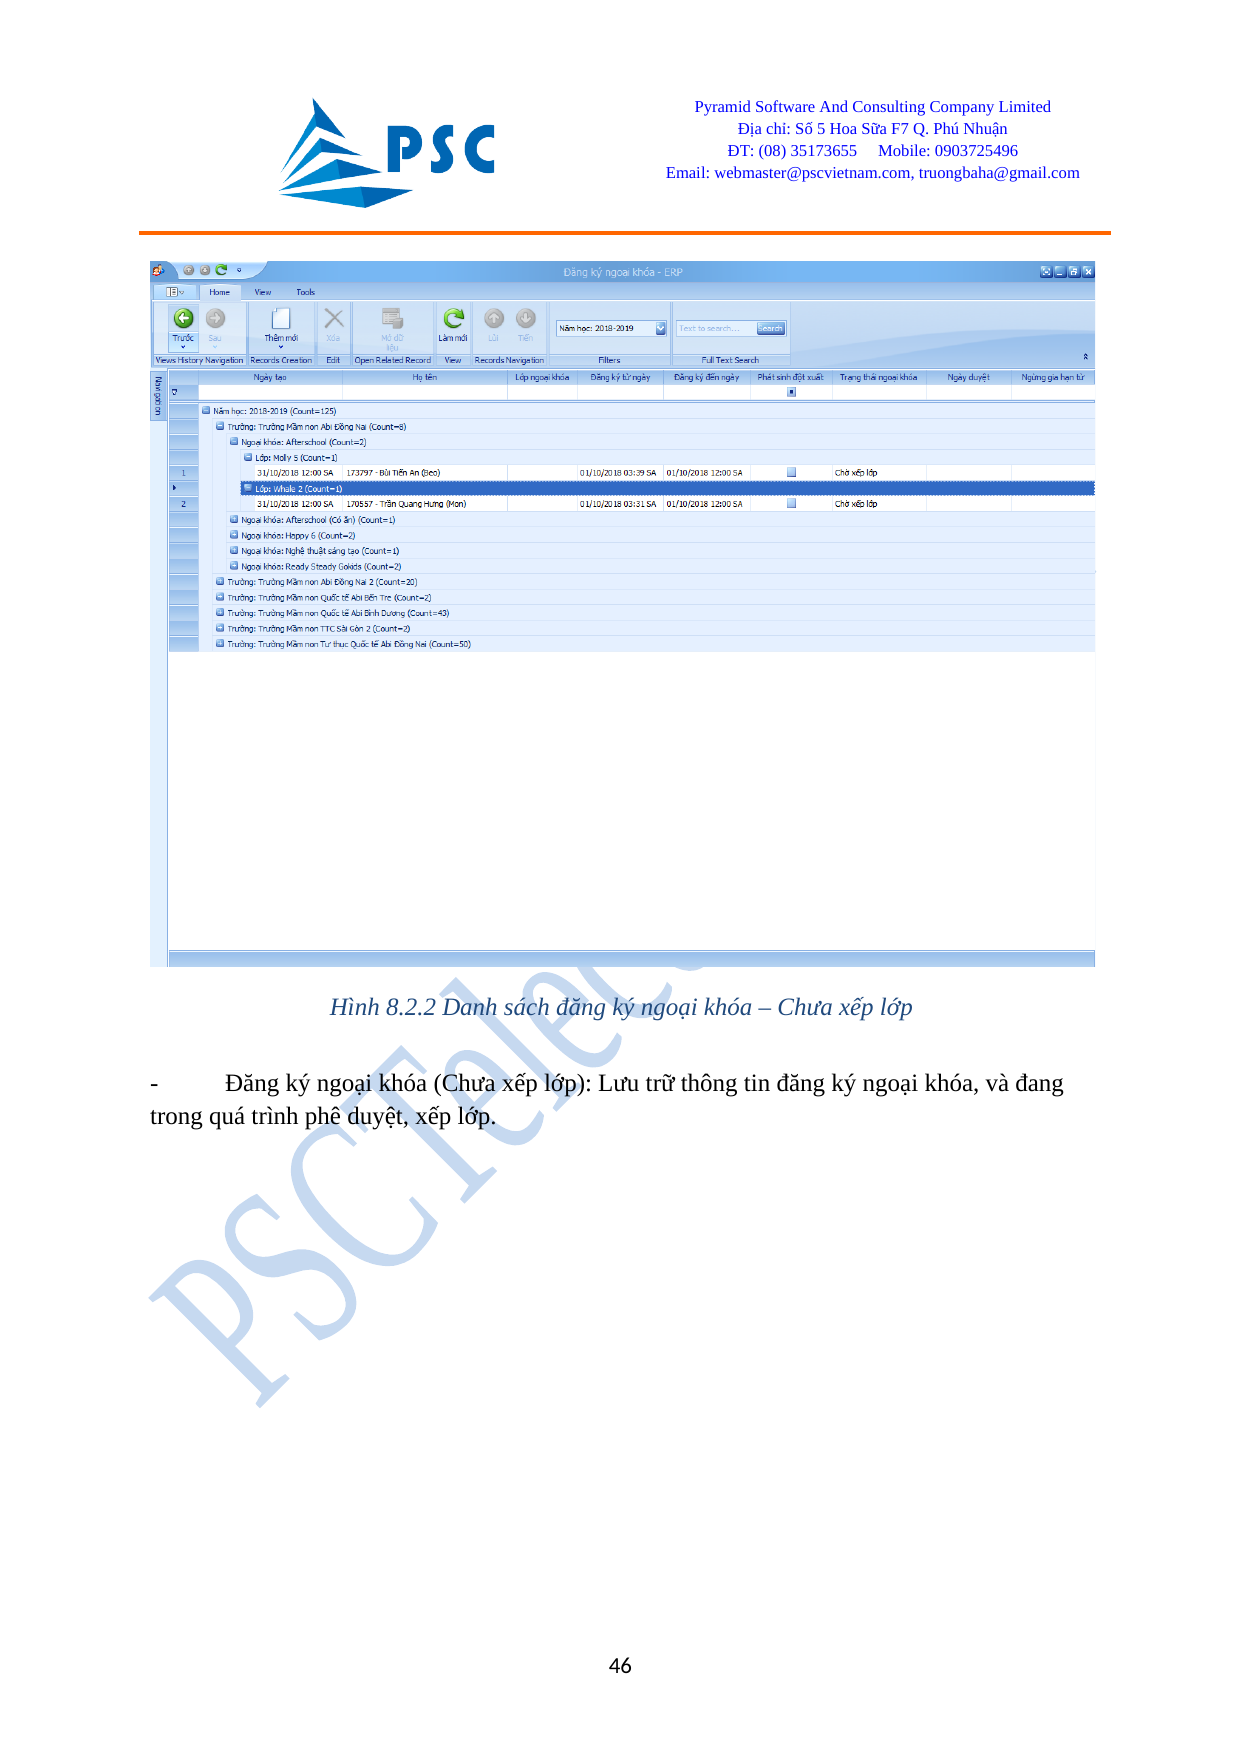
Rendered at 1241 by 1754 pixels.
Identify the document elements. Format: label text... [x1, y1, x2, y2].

list Đăng ký ngoại khóa (Chưa xếp lớp): Lưu trữ thông tin đăng ký ngoại khóa, và đang trong quá trình phê duyệt, xếp lớp. [150, 1068, 1092, 1162]
picture [275, 93, 498, 213]
picture [150, 261, 1096, 967]
text Hình 8.2.2 Danh sách đăng ký ngoại khóa – Chưa xếp lớp [150, 992, 1092, 1021]
